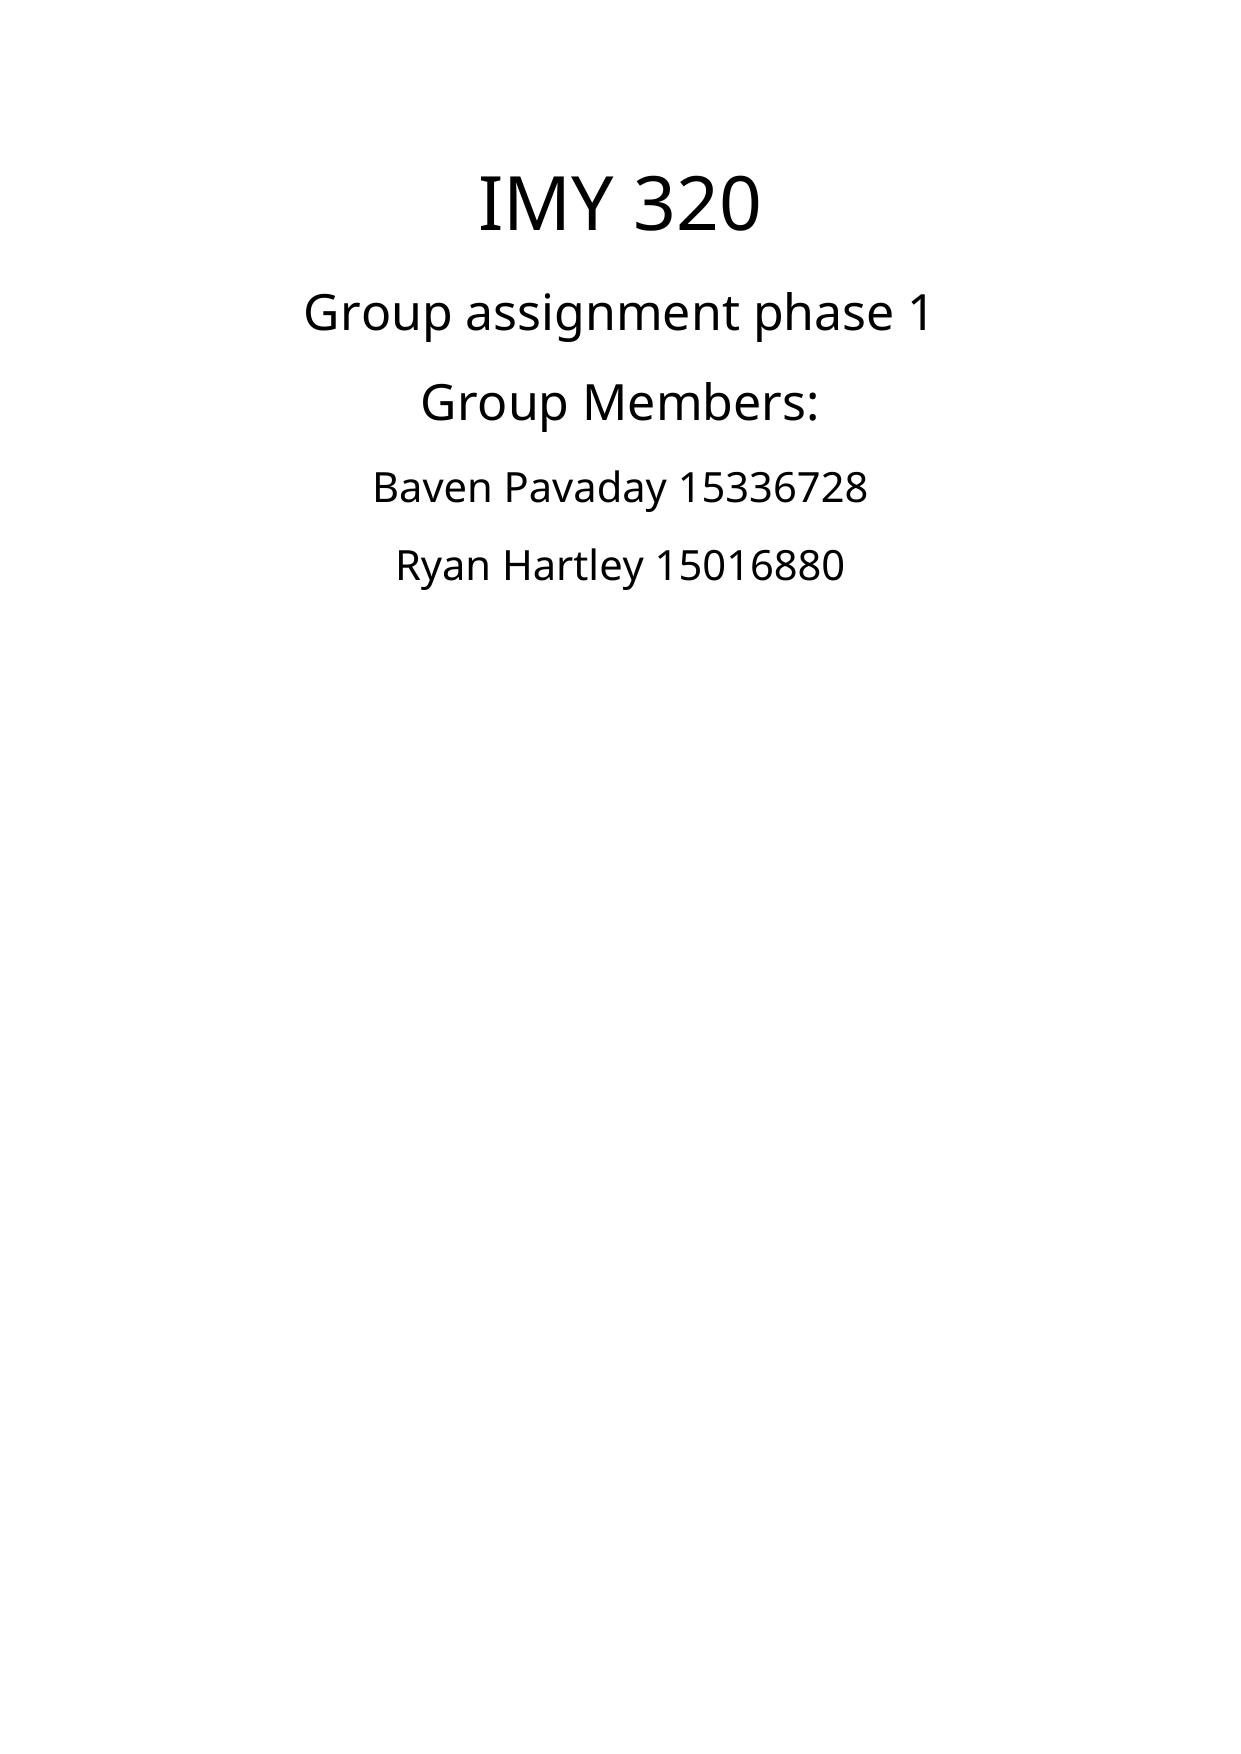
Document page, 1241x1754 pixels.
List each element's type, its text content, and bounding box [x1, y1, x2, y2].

text IMY 320 [150, 150, 1090, 252]
text Baven Pavaday 15336728 [150, 457, 1090, 514]
text Ryan Hartley 15016880 [150, 535, 1090, 592]
text Group assignment phase 1 [150, 277, 1090, 345]
text Group Members: [150, 367, 1090, 435]
